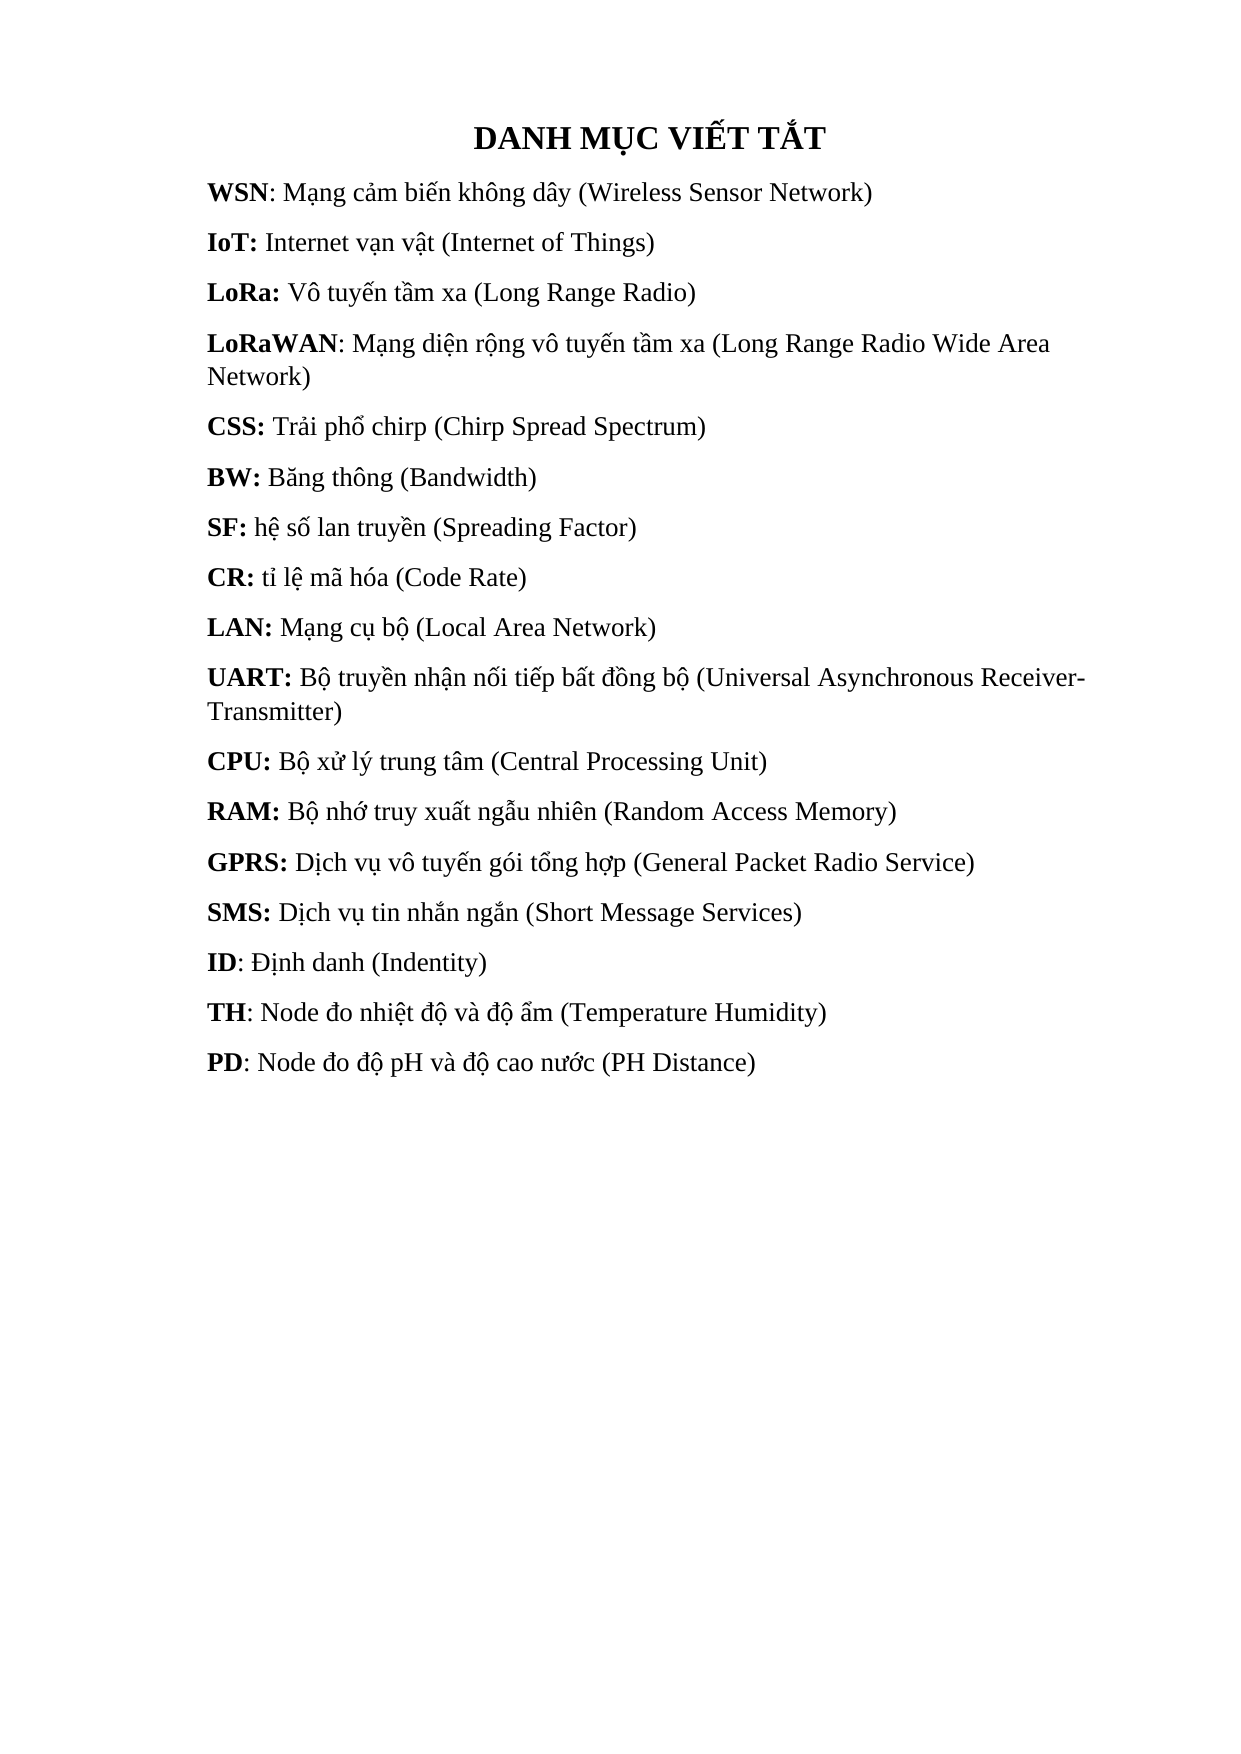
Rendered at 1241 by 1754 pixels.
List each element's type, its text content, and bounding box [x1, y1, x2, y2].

text LoRa: Vô tuyến tầm xa (Long Range Radio) [207, 277, 1092, 308]
text LAN: Mạng cụ bộ (Local Area Network) [207, 611, 1092, 642]
text UART: Bộ truyền nhận nối tiếp bất đồng bộ (Universal Asynchronous Receiver-Transmitter) [207, 662, 1092, 726]
text TH: Node đo nhiệt độ và độ ẩm (Temperature Humidity) [207, 996, 1092, 1027]
text GPRS: Dịch vụ vô tuyến gói tổng hợp (General Packet Radio Service) [207, 846, 1092, 877]
text LoRaWAN: Mạng diện rộng vô tuyến tầm xa (Long Range Radio Wide Area Network) [207, 327, 1092, 391]
text PD: Node đo độ pH và độ cao nước (PH Distance) [207, 1047, 1092, 1078]
text BW: Băng thông (Bandwidth) [207, 461, 1092, 492]
text SMS: Dịch vụ tin nhắn ngắn (Short Message Services) [207, 896, 1092, 927]
text DANH MỤC VIẾT TẮT [207, 118, 1092, 156]
text IoT: Internet vạn vật (Internet of Things) [207, 226, 1092, 257]
text WSN: Mạng cảm biến không dây (Wireless Sensor Network) [207, 176, 1092, 207]
text SF: hệ số lan truyền (Spreading Factor) [207, 511, 1092, 542]
text CR: tỉ lệ mã hóa (Code Rate) [207, 561, 1092, 592]
text CPU: Bộ xử lý trung tâm (Central Processing Unit) [207, 745, 1092, 776]
text ID: Định danh (Indentity) [207, 946, 1092, 977]
text CSS: Trải phổ chirp (Chirp Spread Spectrum) [207, 411, 1092, 442]
text RAM: Bộ nhớ truy xuất ngẫu nhiên (Random Access Memory) [207, 796, 1092, 827]
